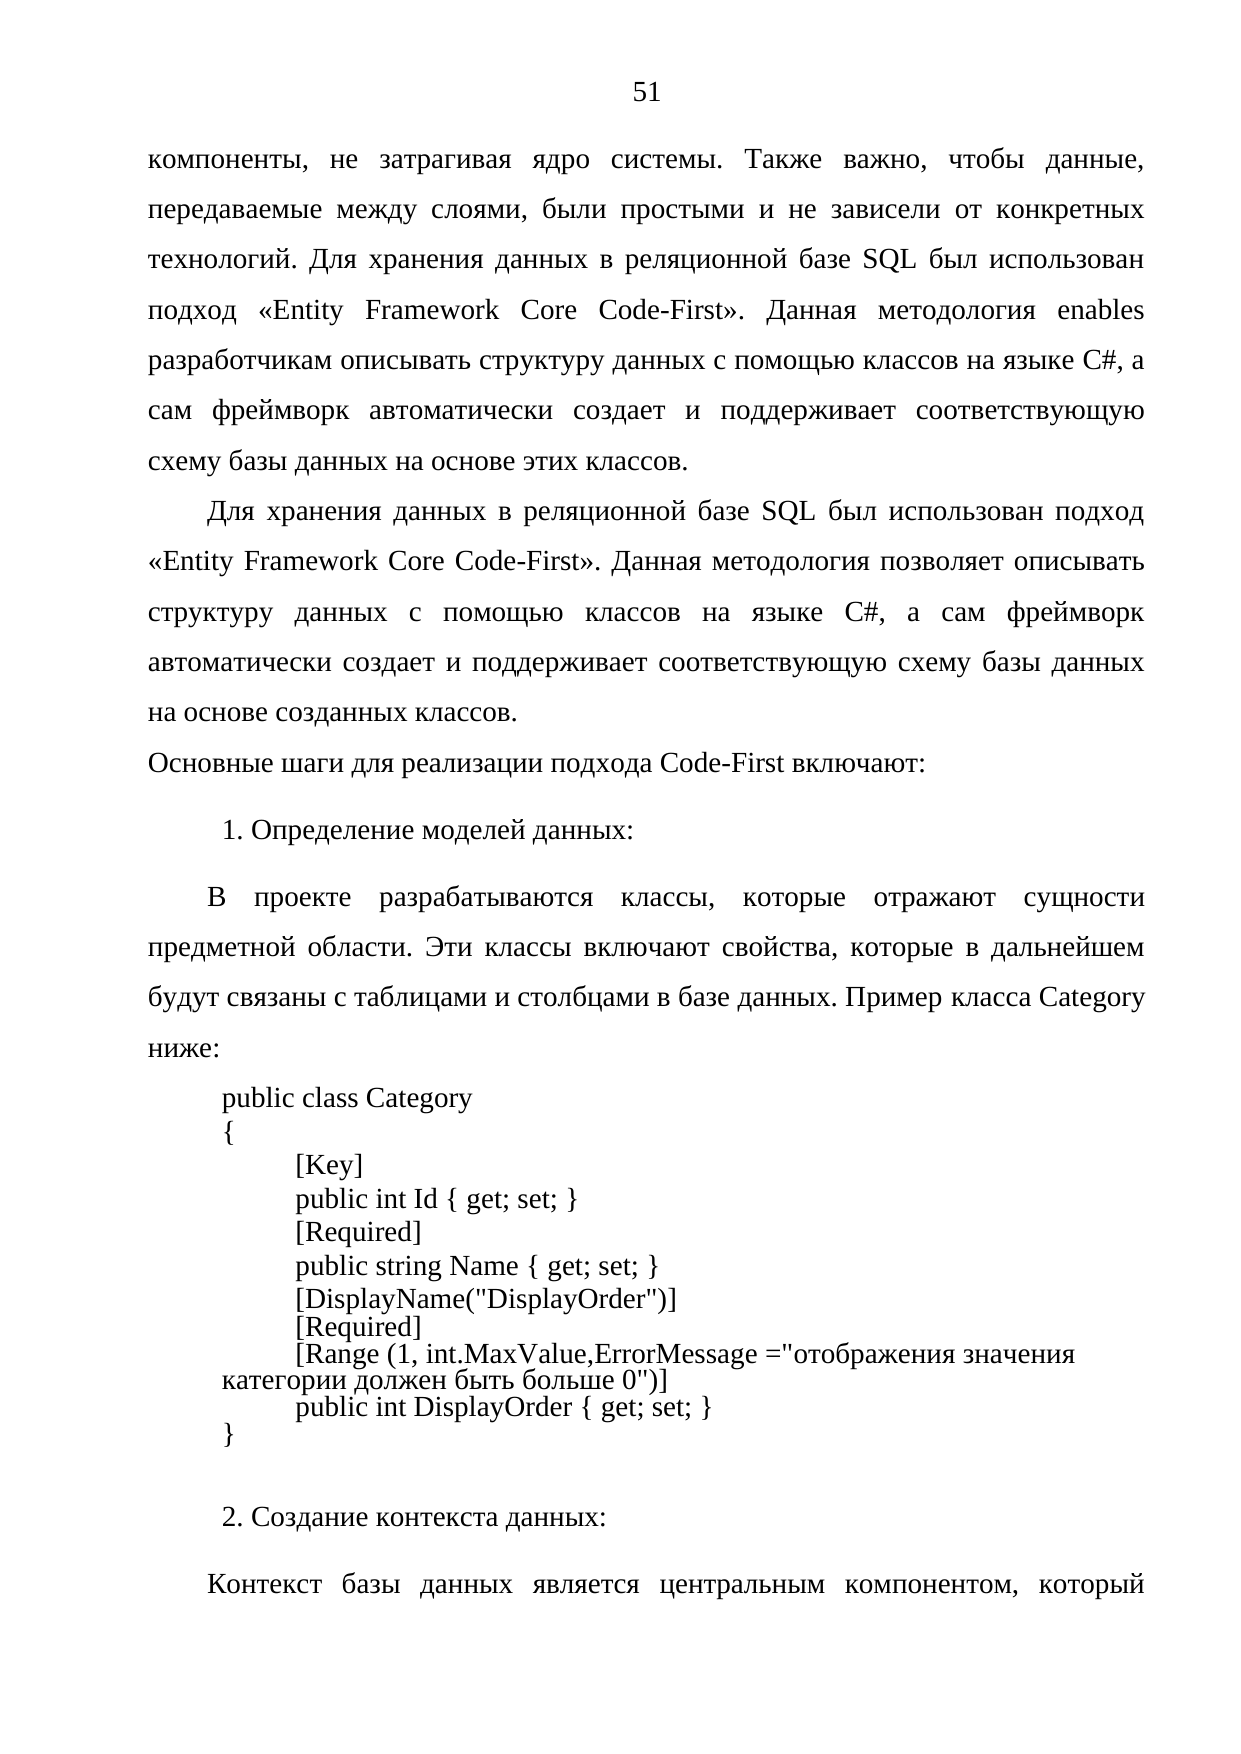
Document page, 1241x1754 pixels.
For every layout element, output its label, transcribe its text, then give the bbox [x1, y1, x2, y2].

list } [222, 1422, 1146, 1449]
list [DisplayName("DisplayOrder")] [222, 1281, 1146, 1315]
list [Key] [222, 1147, 1146, 1181]
text Основные шаги для реализации подхода Code-First включают: [148, 745, 1146, 778]
list [Required] [222, 1214, 1146, 1248]
text Для хранения данных в реляционной базе SQL был использован подход «Entity Framework Core Code-First». Данная методология позволяет описывать структуру данных с помощью классов на языке C#, а сам фреймворк автоматически создает и поддерживает соответствующую схему базы данных на основе созданных классов. [148, 493, 1146, 728]
list В проекте разрабатываются классы, которые отражают сущности предметной области. Эти классы включают свойства, которые в дальнейшем будут связаны с таблицами и столбцами в базе данных. Пример класса Category ниже: [148, 879, 1146, 1063]
list public class Category [222, 1080, 1146, 1114]
text 2. Создание контекста данных: [222, 1499, 1146, 1533]
list [Required] [222, 1315, 1146, 1342]
list public int DisplayOrder { get; set; } [222, 1395, 1146, 1422]
list public int Id { get; set; } [222, 1181, 1146, 1214]
text 1. Определение моделей данных: [222, 812, 1146, 845]
list { [222, 1114, 1146, 1147]
list public string Name { get; set; } [222, 1248, 1146, 1281]
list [148, 1566, 1146, 1600]
list [Range (1, int.MaxValue,ErrorMessage ="отображения значения категории должен быть больше 0")] [222, 1342, 1146, 1395]
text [148, 141, 1146, 476]
